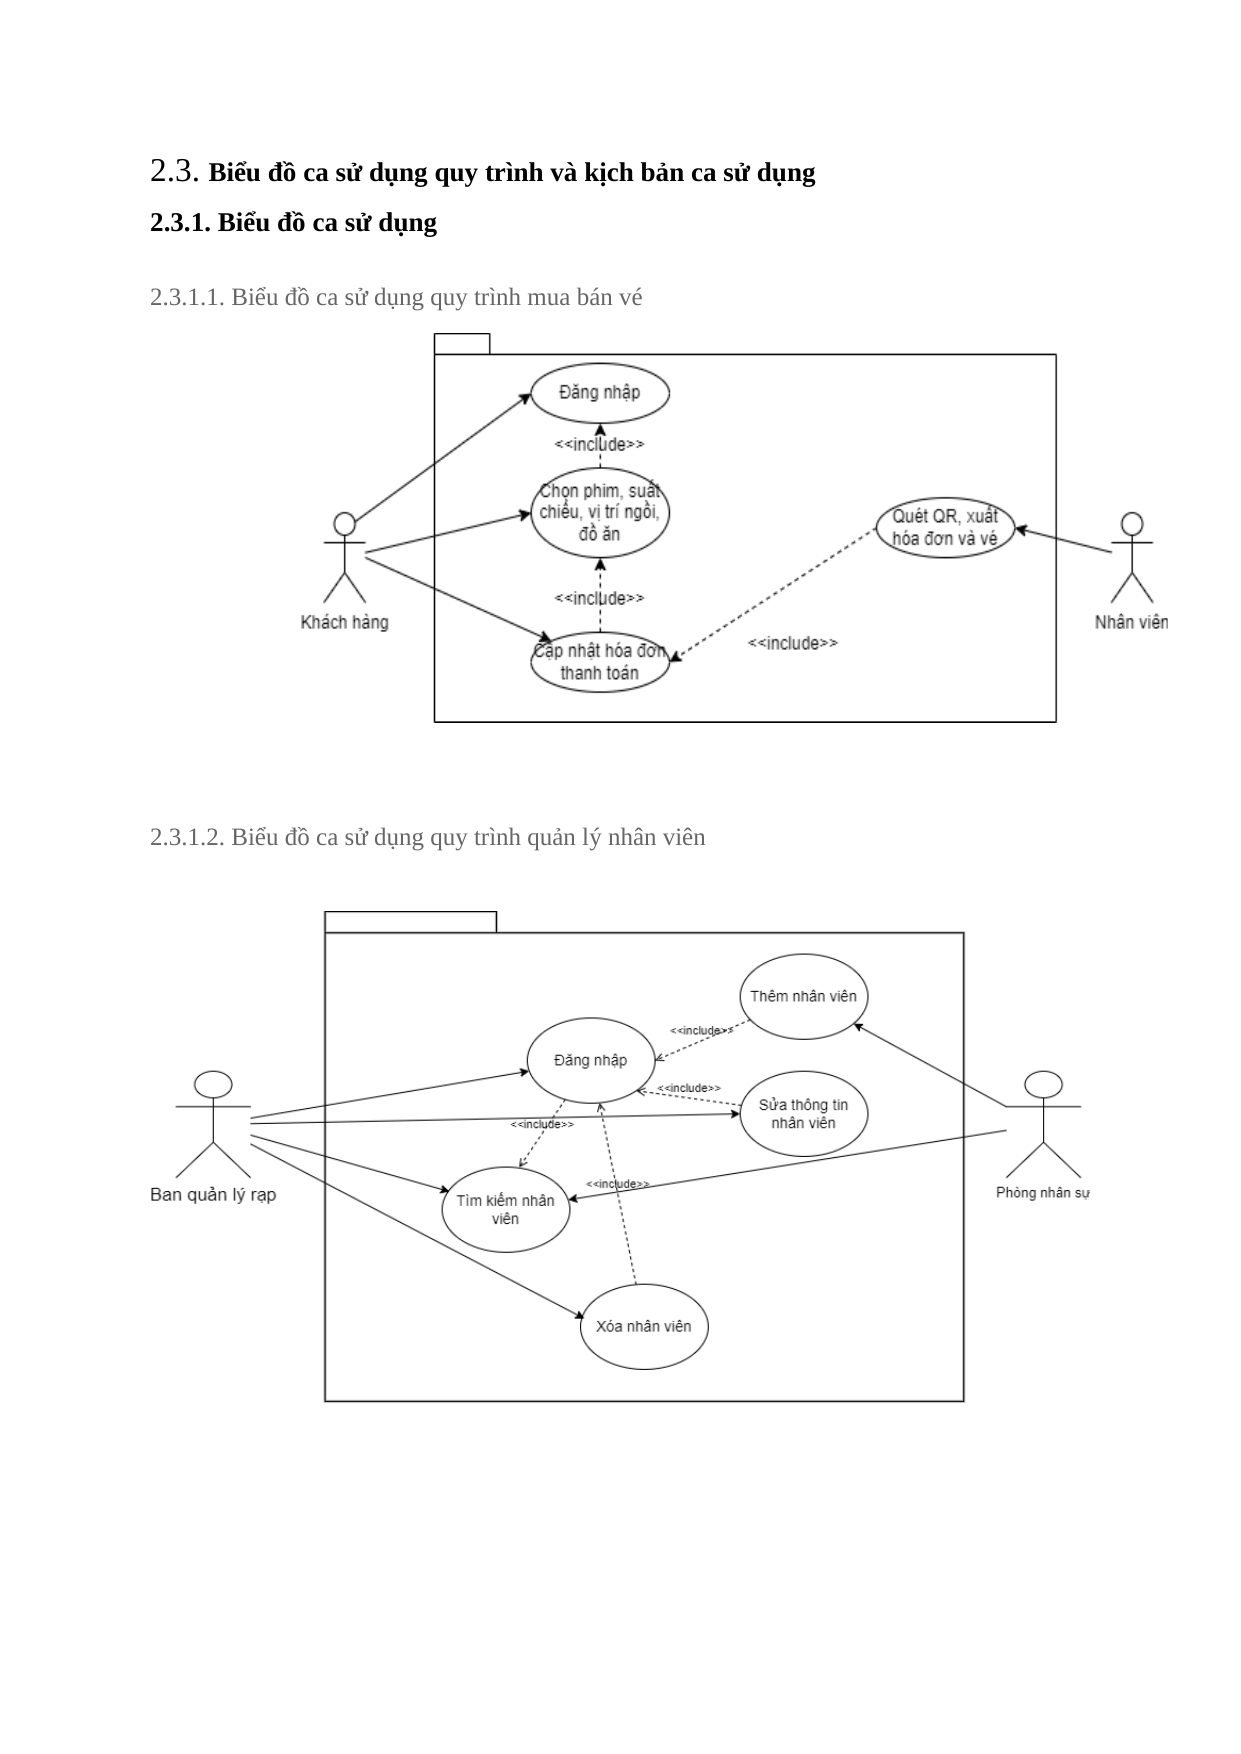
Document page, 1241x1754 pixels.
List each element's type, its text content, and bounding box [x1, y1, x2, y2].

subtitle 2.3.1.2. Biểu đồ ca sử dụng quy trình quản lý nhân viên [150, 822, 1090, 851]
subtitle 2.3. Biểu đồ ca sử dụng quy trình và kịch bản ca sử dụng [150, 150, 1090, 188]
subtitle 2.3.1. Biểu đồ ca sử dụng [150, 207, 1090, 238]
picture [150, 911, 1091, 1403]
subtitle 2.3.1.1. Biểu đồ ca sử dụng quy trình mua bán vé [150, 282, 1090, 311]
picture [300, 333, 1168, 723]
